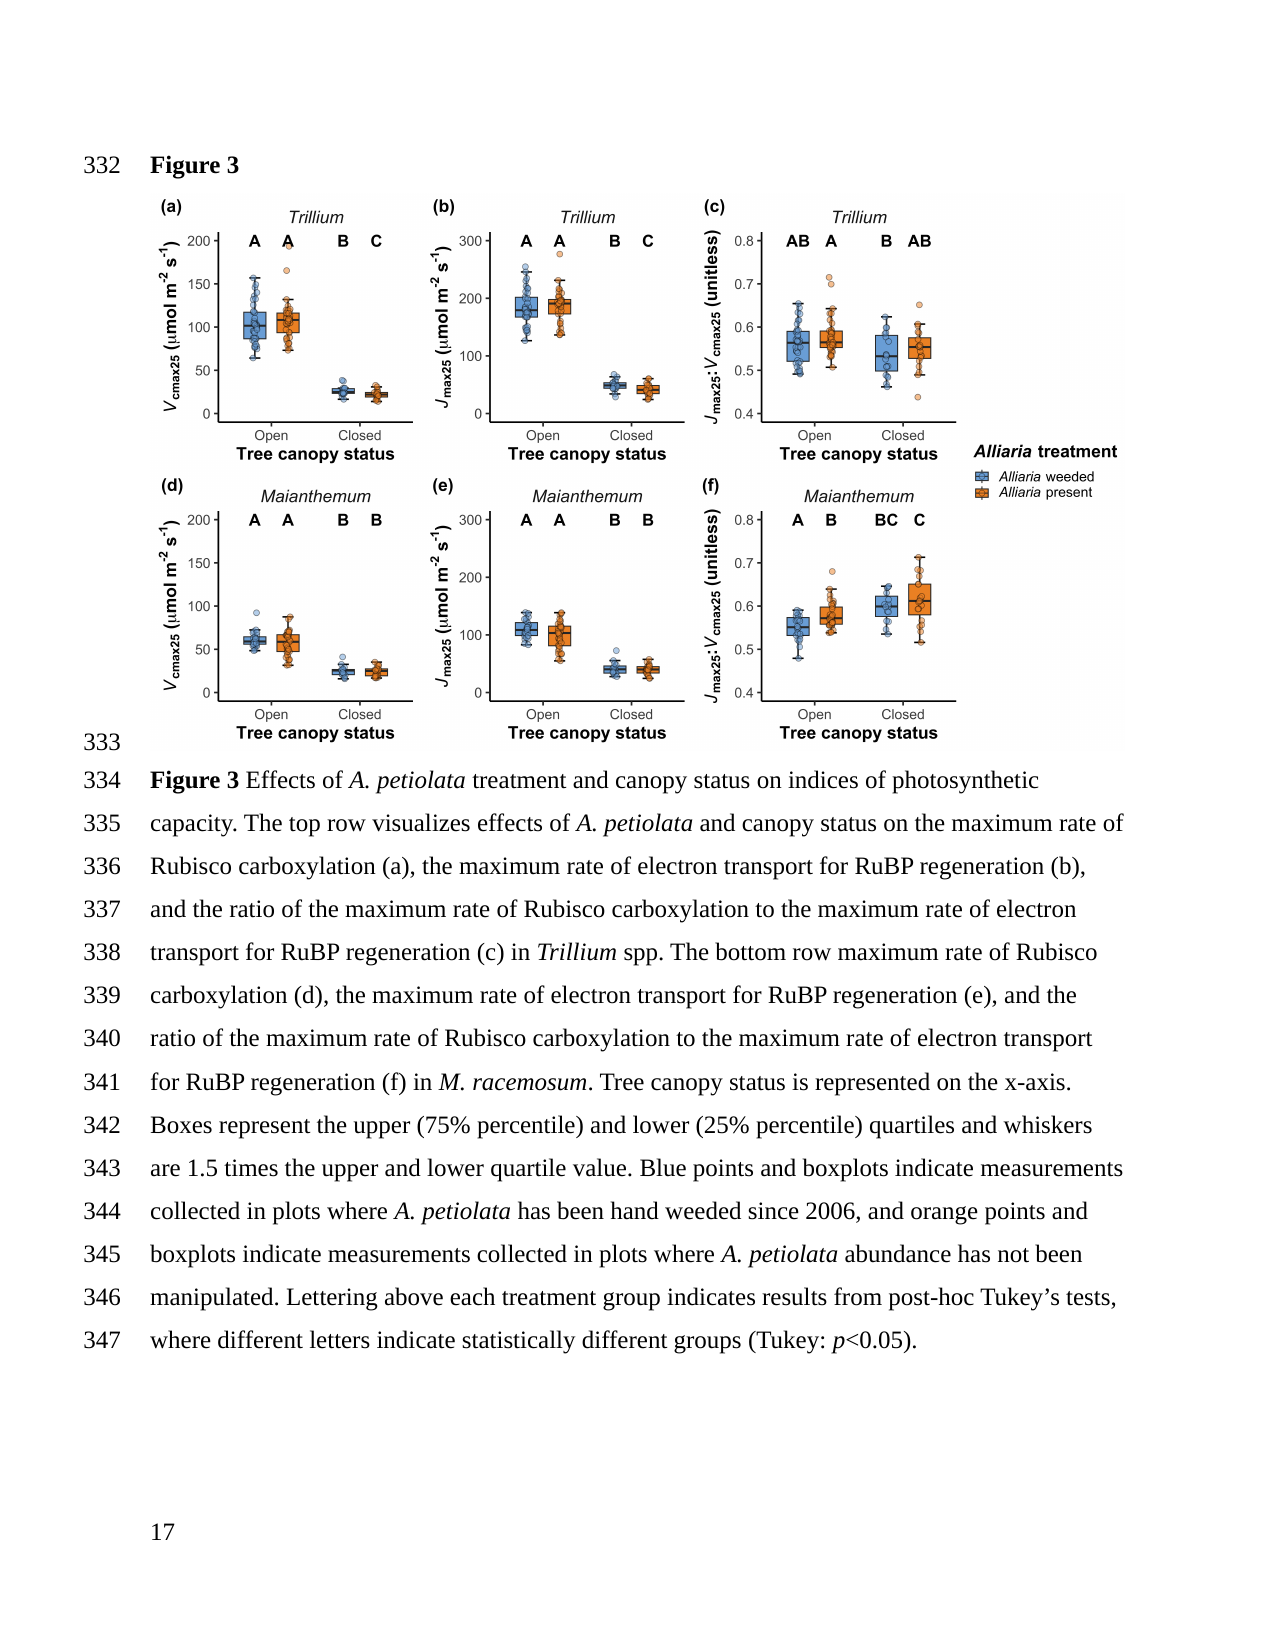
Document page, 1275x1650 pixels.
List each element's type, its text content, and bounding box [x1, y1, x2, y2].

text Figure 3 [150, 150, 1125, 179]
picture [150, 193, 1125, 751]
text Figure 3 Effects of A. petiolata treatment and canopy status on indices of photosynthetic capacity. The top row visualizes effects of A. petiolata and canopy status on the maximum rate of Rubisco carboxylation (a), the maximum rate of electron transport for RuBP regeneration (b), and the ratio of the maximum rate of Rubisco carboxylation to the maximum rate of electron transport for RuBP regeneration (c) in Trillium spp. The bottom row maximum rate of Rubisco carboxylation (d), the maximum rate of electron transport for RuBP regeneration (e), and the ratio of the maximum rate of Rubisco carboxylation to the maximum rate of electron transport for RuBP regeneration (f) in M. racemosum. Tree canopy status is represented on the x-axis. Boxes represent the upper (75% percentile) and lower (25% percentile) quartiles and whiskers are 1.5 times the upper and lower quartile value. Blue points and boxplots indicate measurements collected in plots where A. petiolata has been hand weeded since 2006, and orange points and boxplots indicate measurements collected in plots where A. petiolata abundance has not been manipulated. Lettering above each treatment group indicates results from post-hoc Tukey’s tests, where different letters indicate statistically different groups (Tukey: p<0.05). [150, 765, 1125, 1354]
